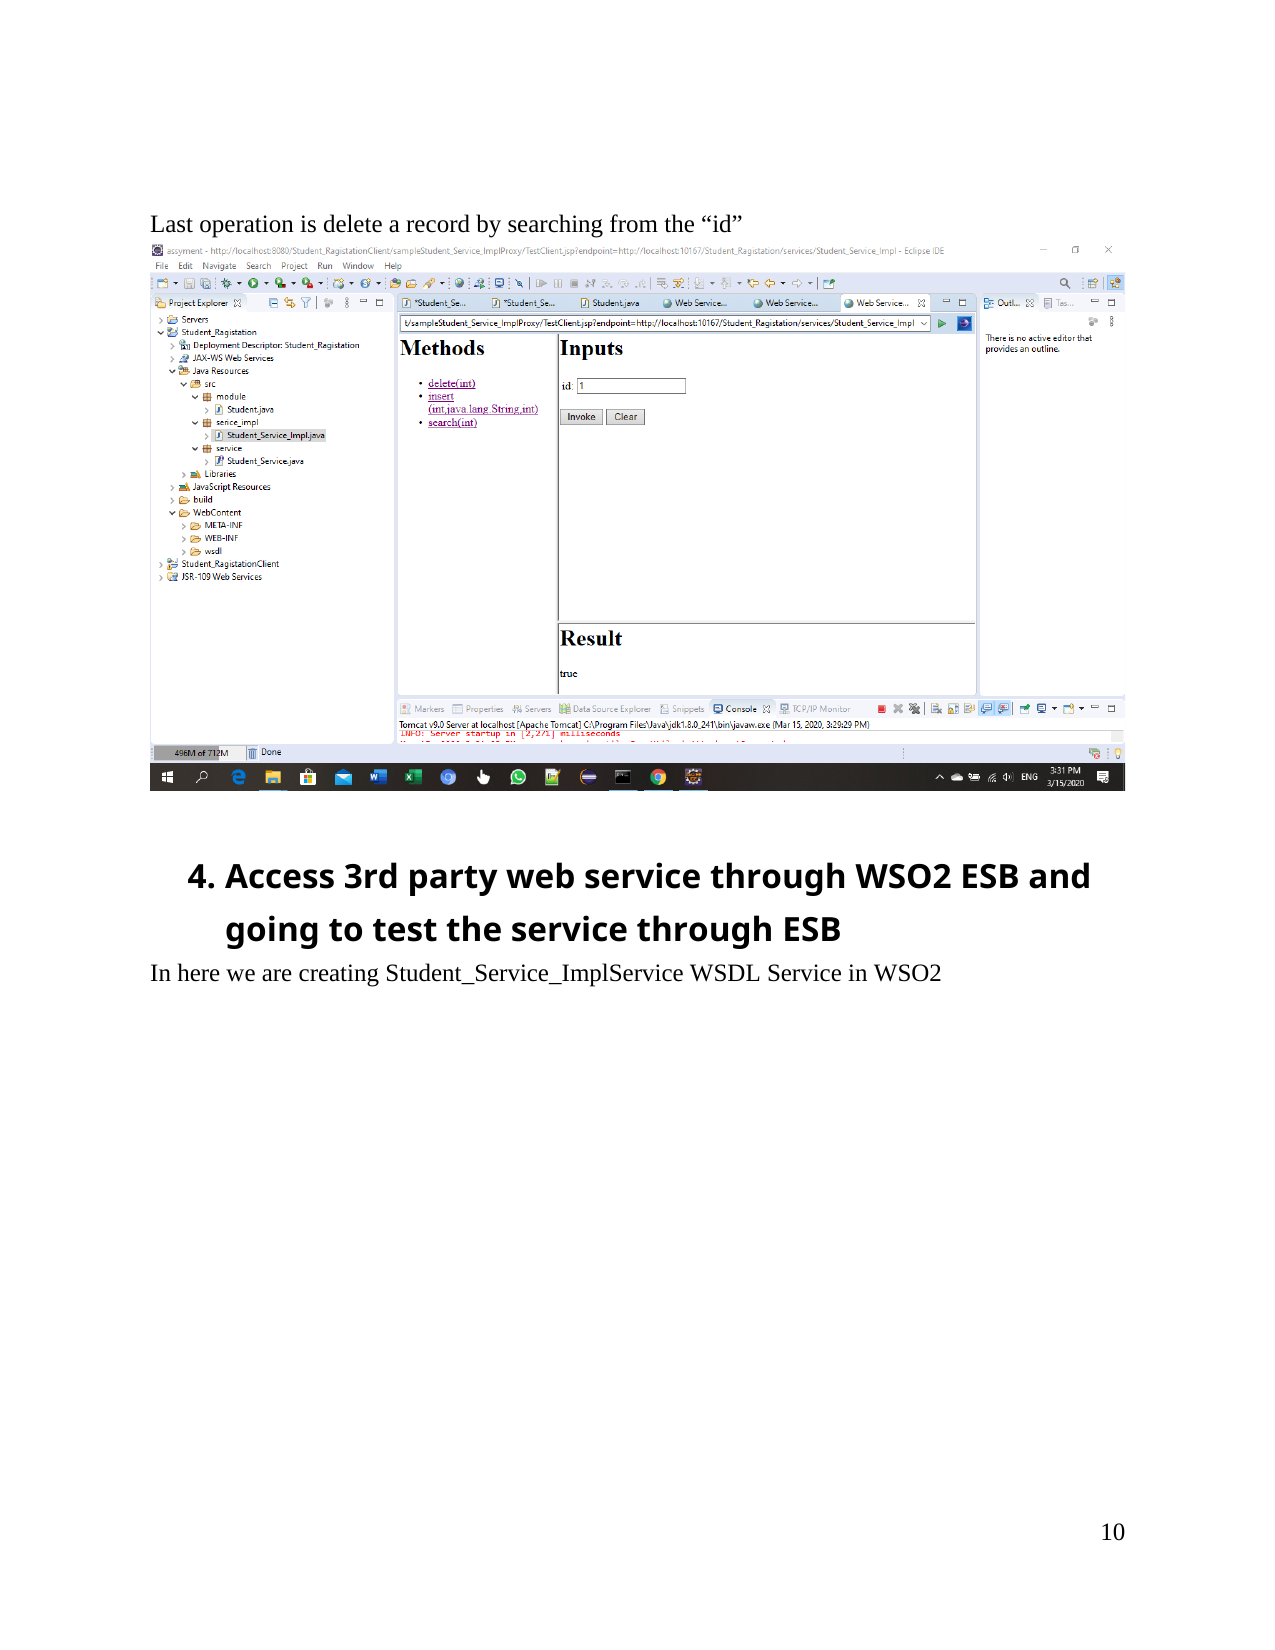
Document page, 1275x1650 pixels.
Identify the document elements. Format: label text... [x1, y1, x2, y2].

text Last operation is delete a record by searching from the “id” [150, 209, 1125, 238]
text In here we are creating Student_Service_ImplService WSDL Service in WSO2 [150, 958, 1125, 986]
subtitle Access 3rd party web service through WSO2 ESB and going to test the service through ESB [187, 853, 1125, 951]
picture [150, 242, 1125, 791]
